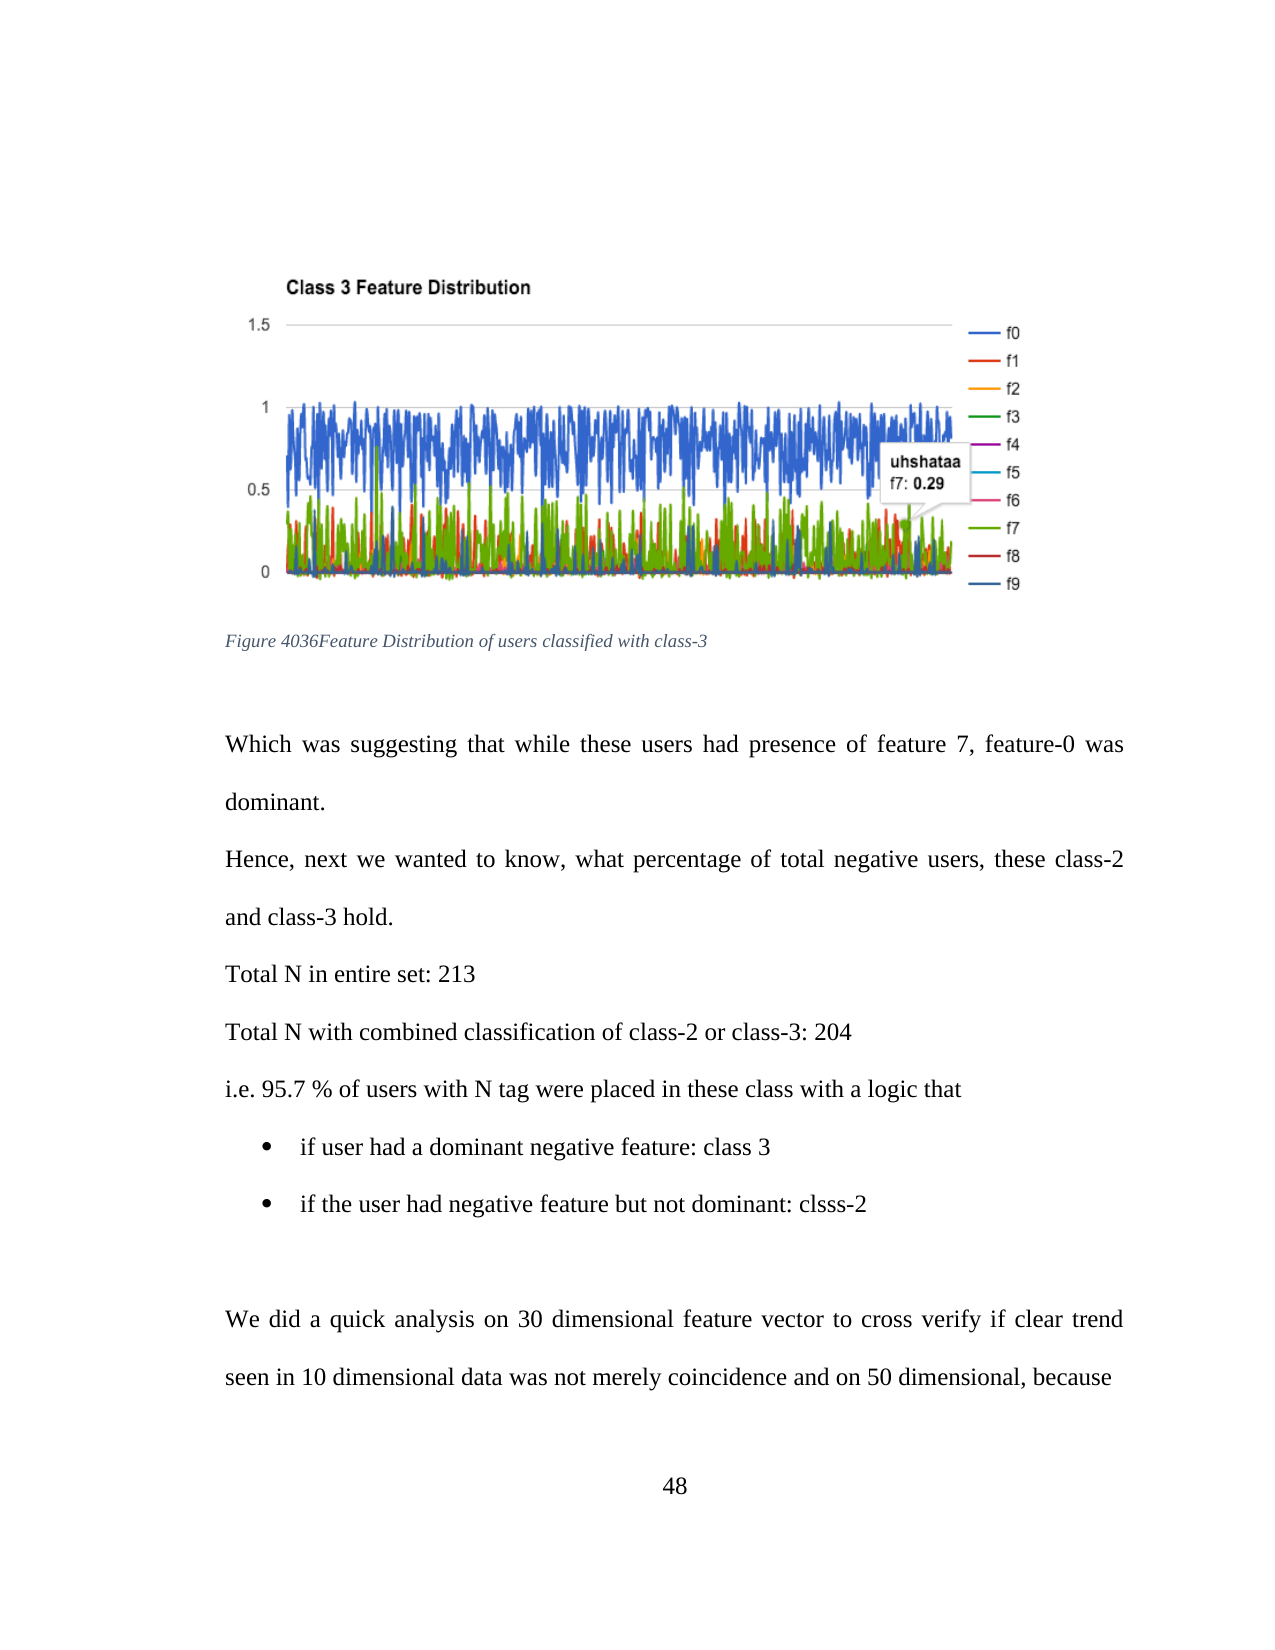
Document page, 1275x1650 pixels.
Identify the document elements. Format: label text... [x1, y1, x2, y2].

text We did a quick analysis on 30 dimensional feature vector to cross verify if clear trend seen in 10 dimensional data was not merely coincidence and on 50 dimensional, because [225, 1247, 1125, 1391]
list if the user had negative feature but not dominant: clsss-2 [262, 1189, 1125, 1218]
text Total N with combined classification of class-2 or class-3: 204 [225, 1017, 1125, 1046]
picture [225, 265, 1078, 630]
text Which was suggesting that while these users had presence of feature 7, feature-0 was dominant. [225, 729, 1125, 816]
text Total N in entire set: 213 [225, 959, 1125, 988]
text i.e. 95.7 % of users with N tag were placed in these class with a logic that [225, 1074, 1125, 1103]
text Hence, next we wanted to know, what percentage of total negative users, these class-2 and class-3 hold. [225, 844, 1125, 931]
list if user had a dominant negative feature: class 3 [262, 1132, 1125, 1161]
